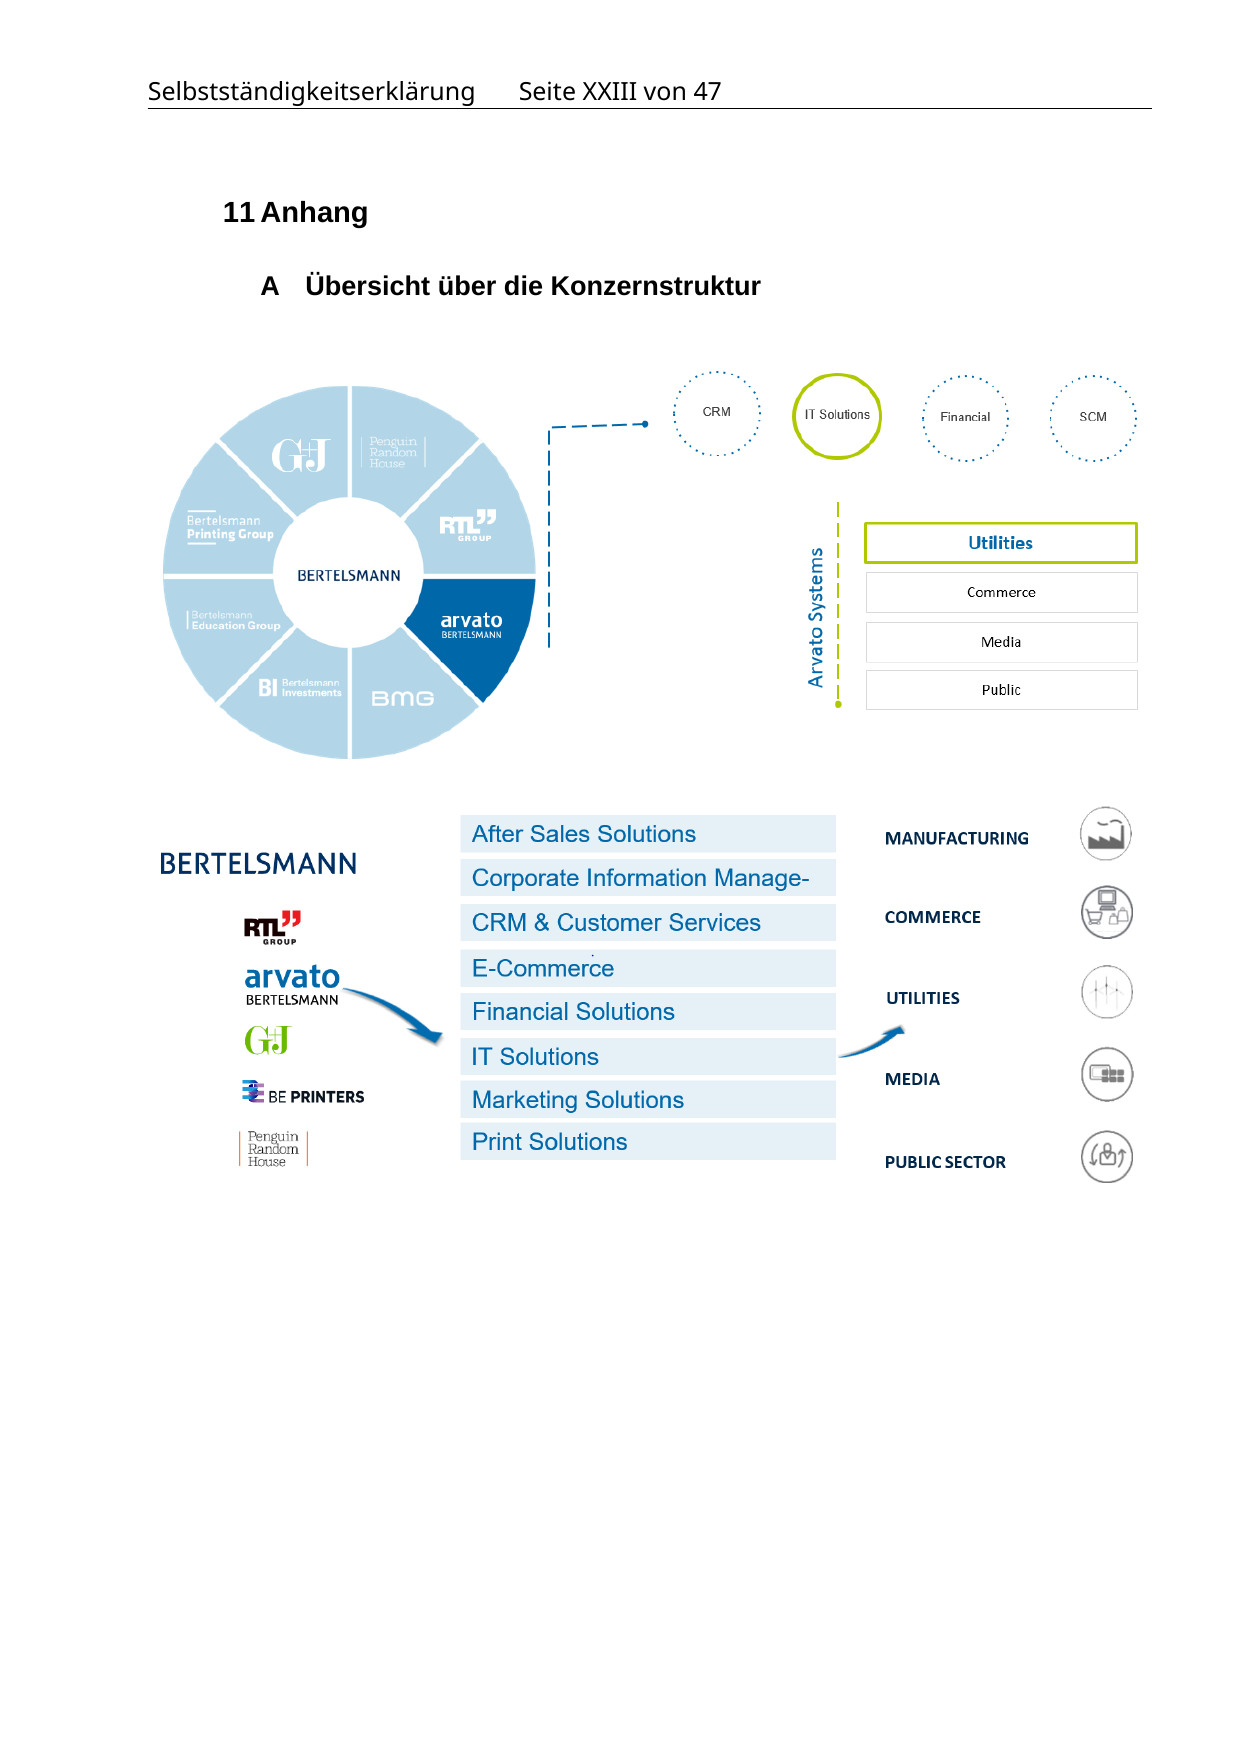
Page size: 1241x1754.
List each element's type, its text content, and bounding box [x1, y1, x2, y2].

picture [147, 330, 1152, 777]
text Übersicht über die Konzernstruktur [260, 270, 1152, 302]
picture [148, 788, 1151, 1203]
text Anhang [223, 195, 1152, 229]
